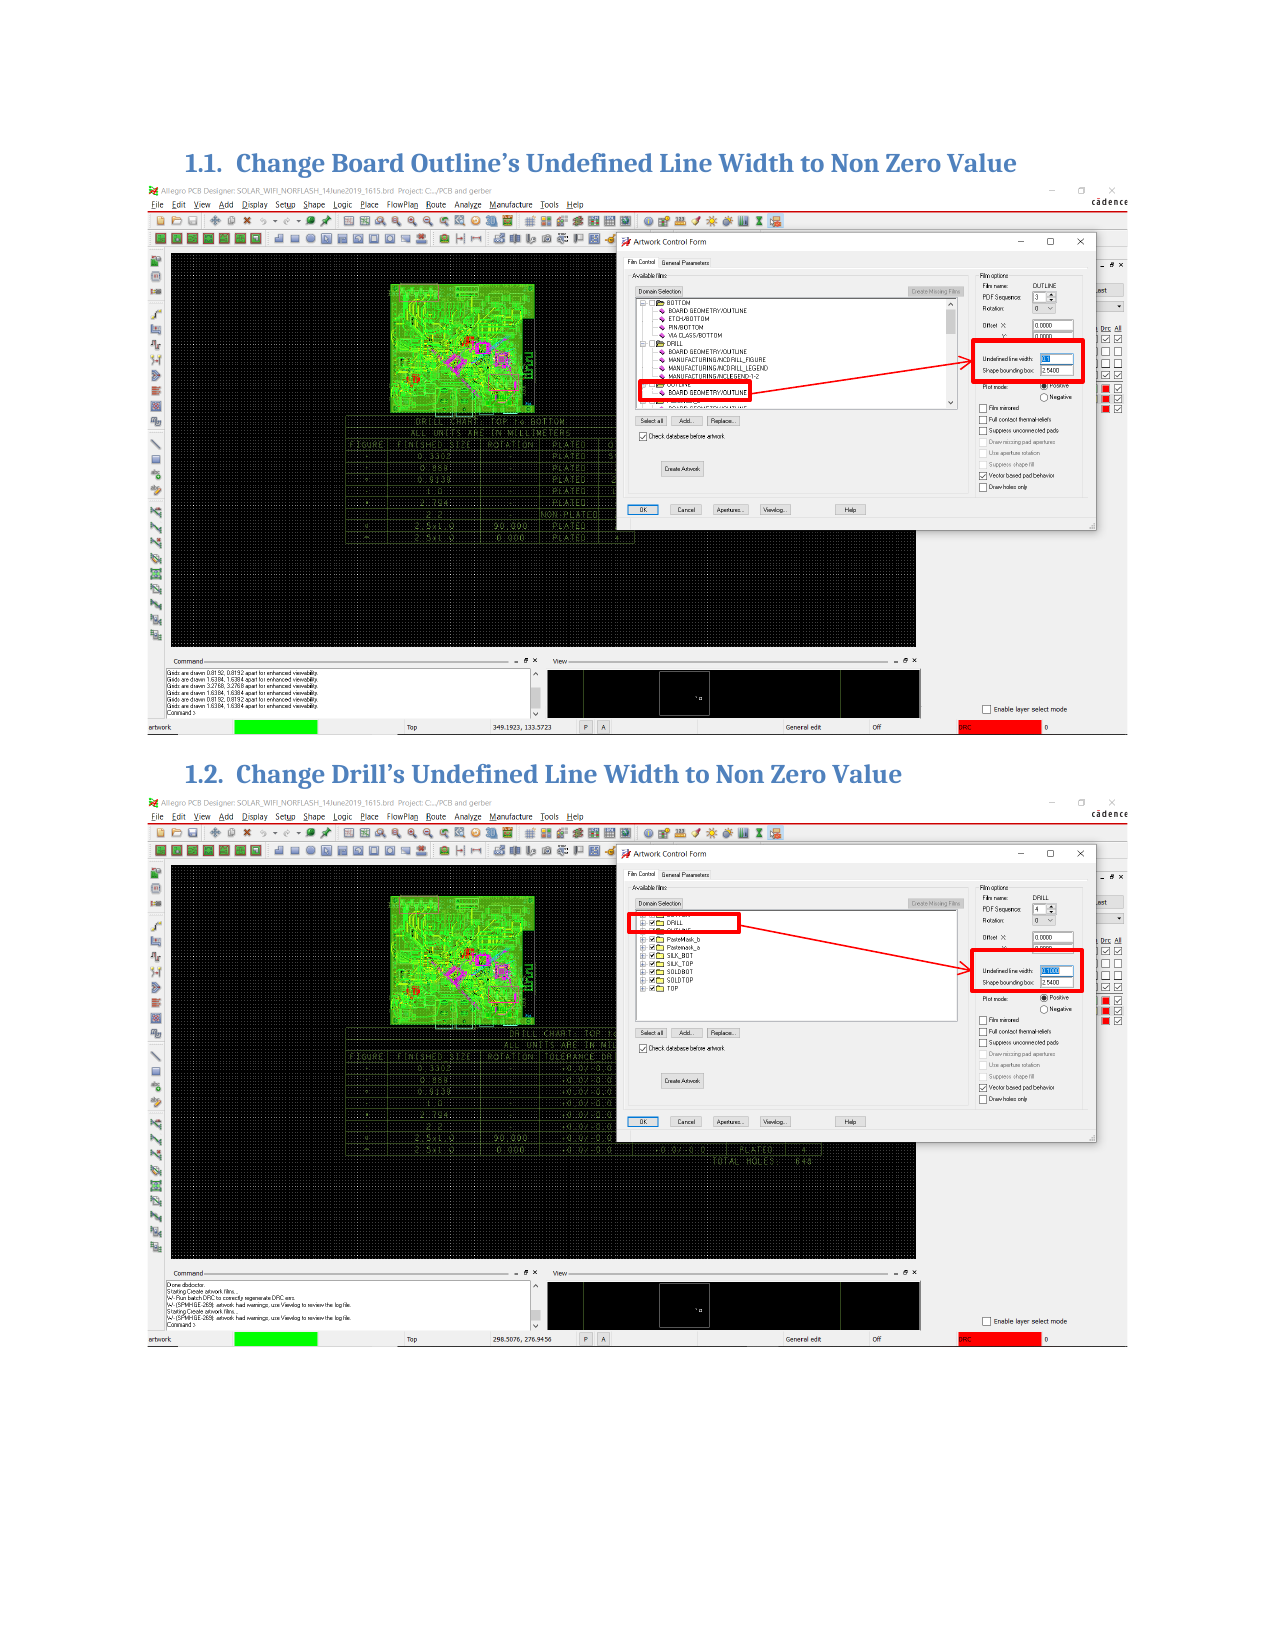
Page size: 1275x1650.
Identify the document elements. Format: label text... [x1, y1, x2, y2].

picture [147, 183, 1128, 735]
subtitle Change Drill’s Undefined Line Width to Non Zero Value [185, 759, 1127, 791]
picture [147, 795, 1128, 1347]
subtitle Change Board Outline’s Undefined Line Width to Non Zero Value [185, 148, 1127, 179]
